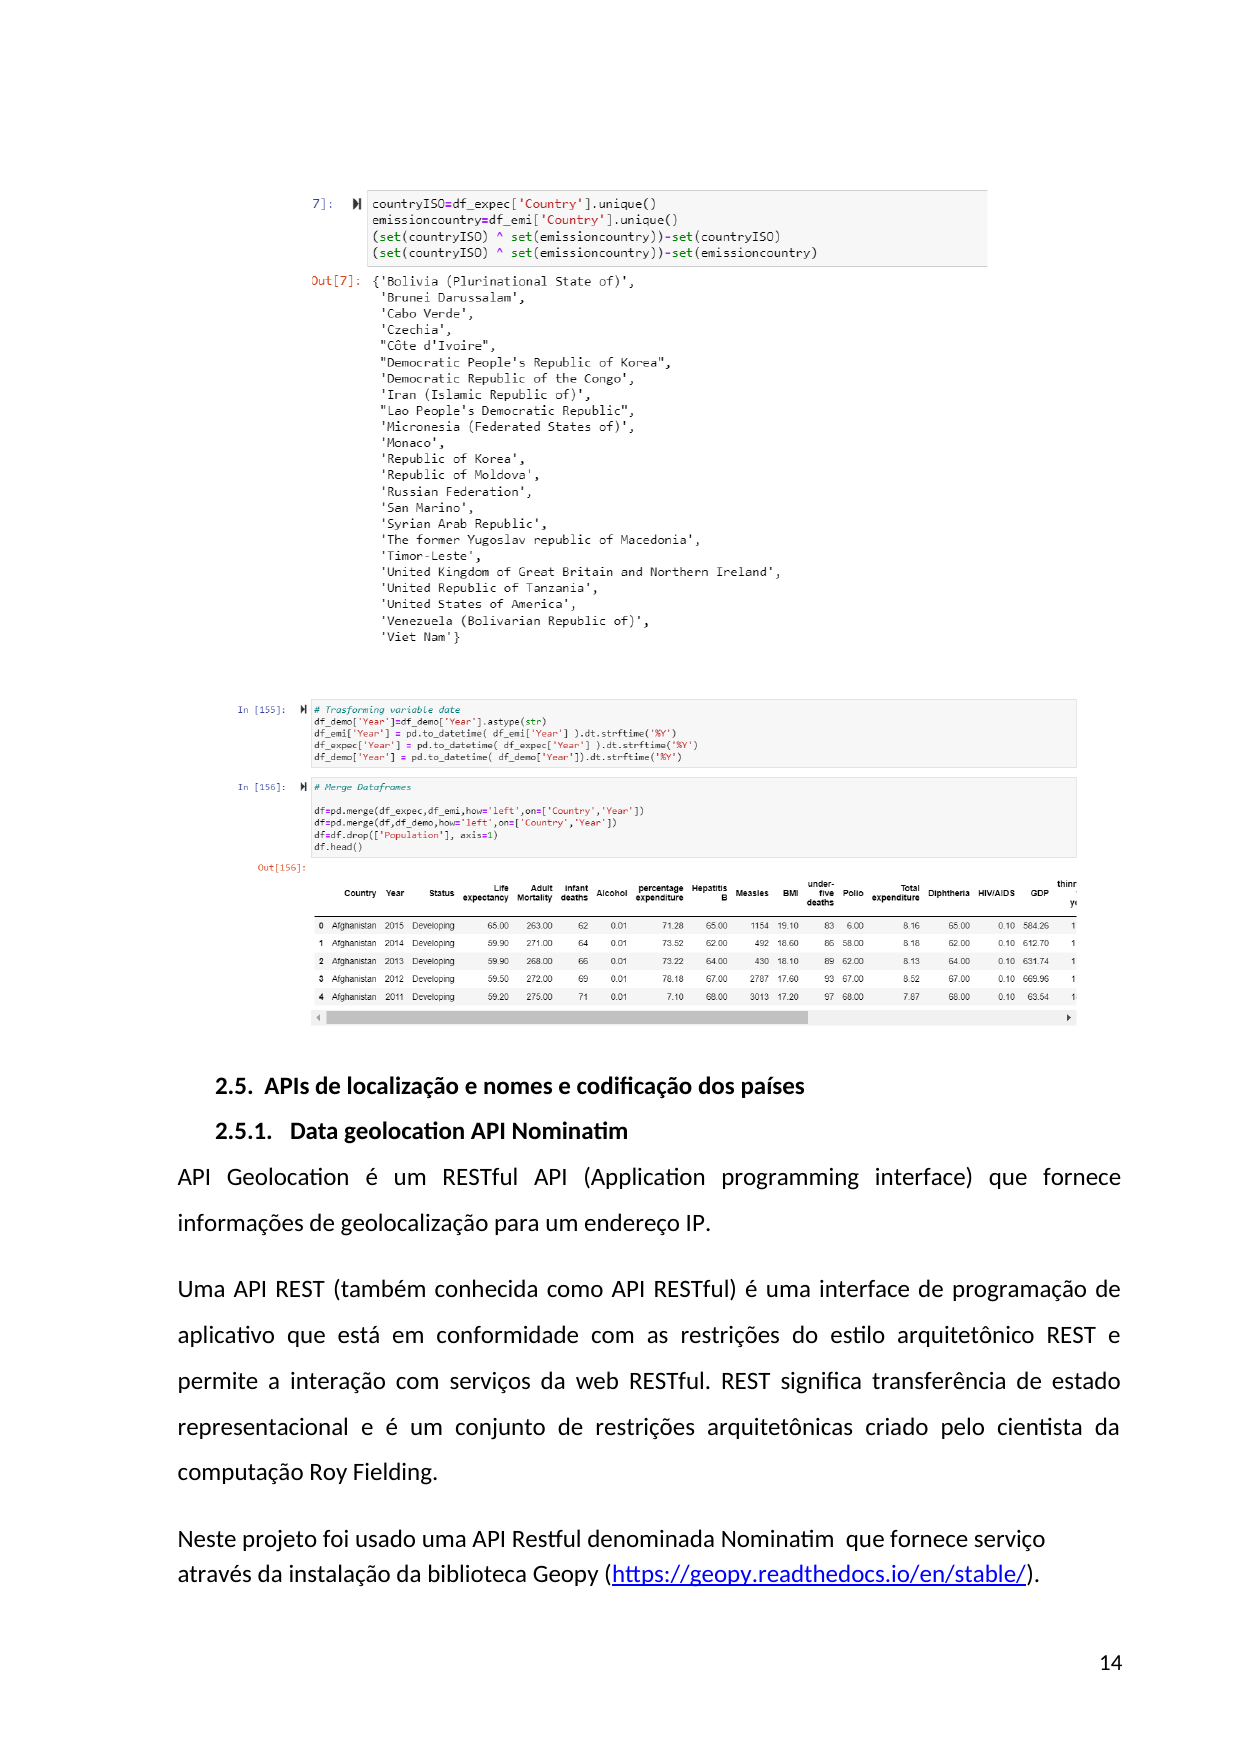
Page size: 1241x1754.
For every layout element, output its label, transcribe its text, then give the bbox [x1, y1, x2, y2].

text Neste projeto foi usado uma API Restful denominada Nominatim que fornece serviço através da instalação da biblioteca Geopy (https://geopy.readthedocs.io/en/stable/). [177, 1523, 1122, 1588]
text Uma API REST (também conhecida como API RESTful) é uma interface de programação de aplicativo que está em conformidade com as restrições do estilo arquitetônico REST e permite a interação com serviços da web RESTful. REST significa transferência de estado representacional e é um conjunto de restrições arquitetônicas criado pelo cientista da computação Roy Fielding. [177, 1273, 1122, 1487]
picture [222, 693, 1078, 1036]
text API Geolocation é um RESTful API (Application programming interface) que fornece informações de geolocalização para um endereço IP. [177, 1161, 1122, 1237]
subtitle Data geolocation API Nominatim [215, 1116, 1122, 1146]
subtitle APIs de localização e nomes e codificação dos países [215, 1070, 1122, 1100]
picture [312, 177, 988, 659]
